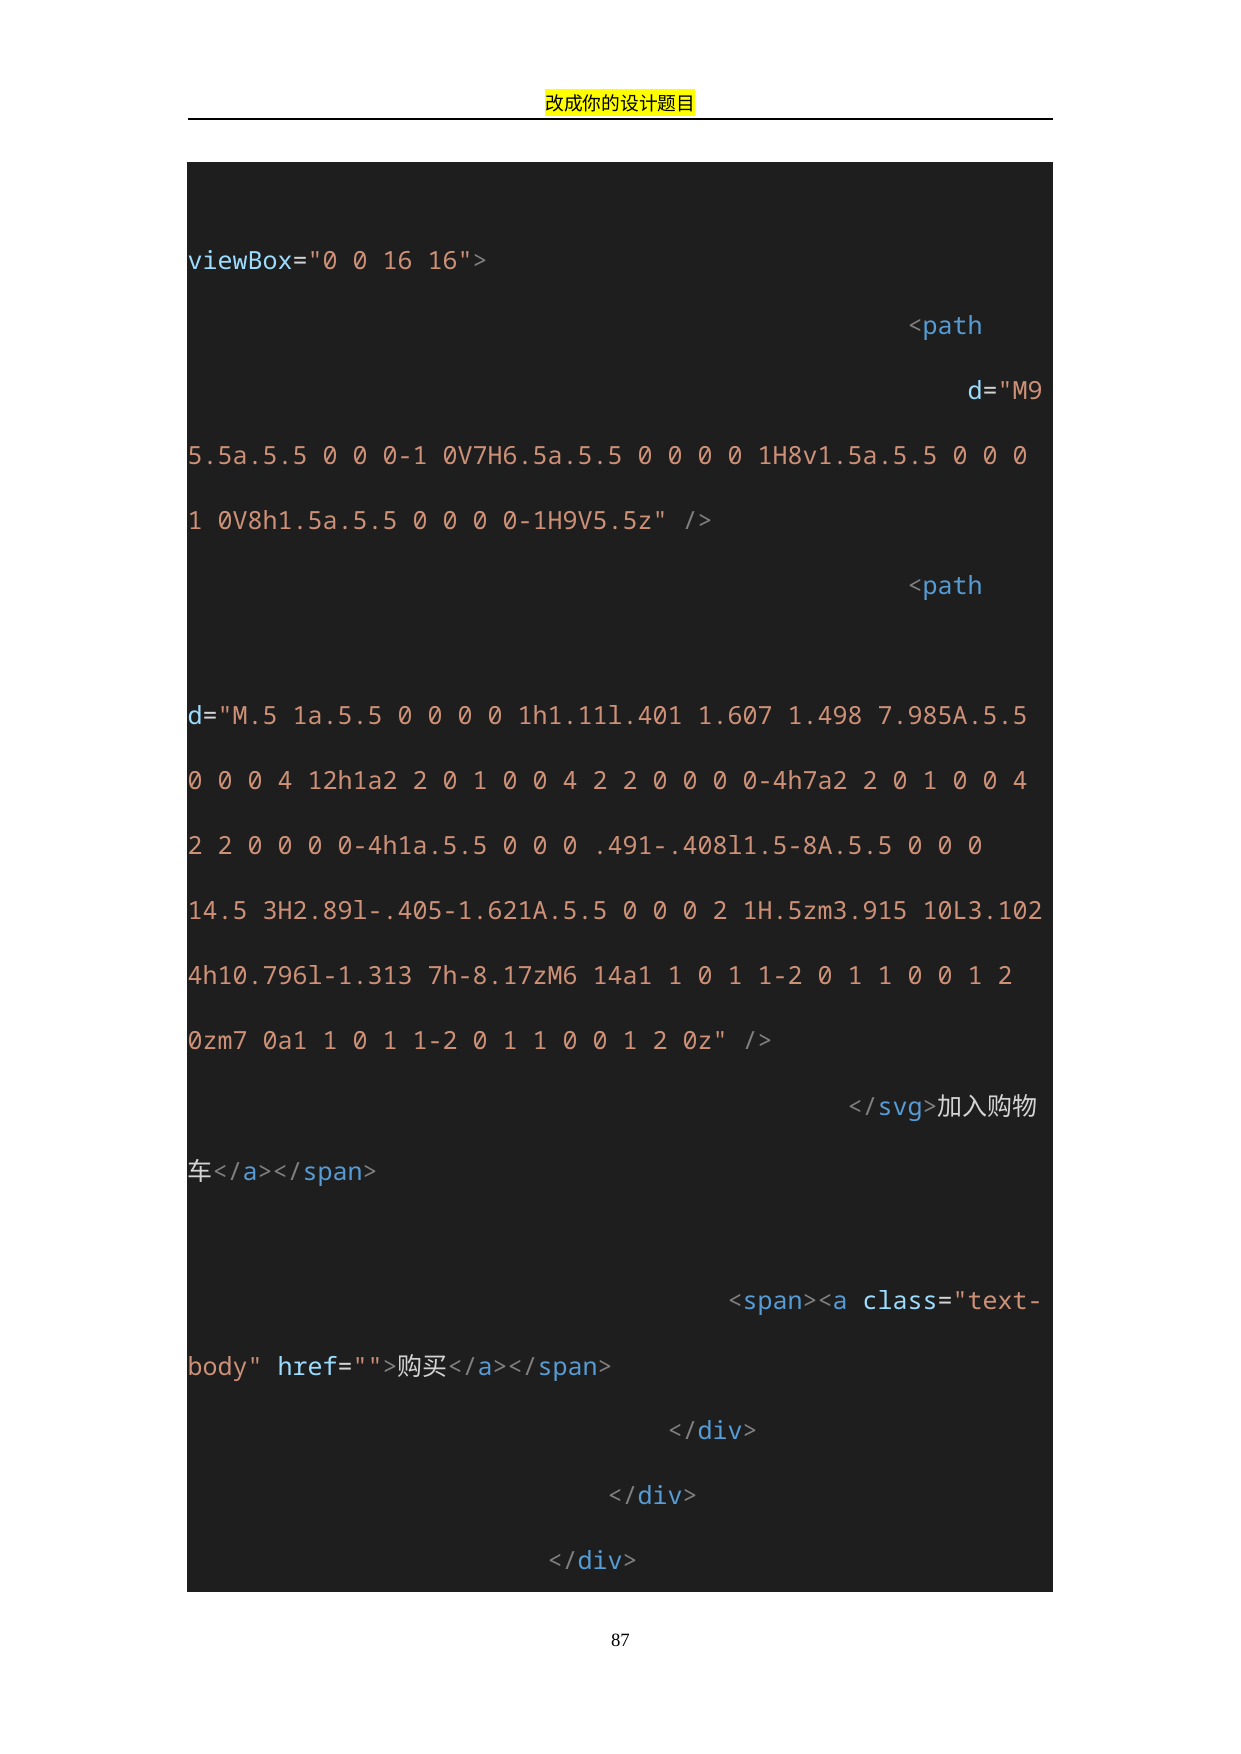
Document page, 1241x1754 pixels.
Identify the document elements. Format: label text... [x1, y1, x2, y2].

text viewBox="0 0 16 16"> [187, 162, 1053, 292]
text <path [187, 552, 1053, 617]
text d="M9 5.5a.5.5 0 0 0-1 0V7H6.5a.5.5 0 0 0 0 1H8v1.5a.5.5 0 0 0 1 0V8h1.5a.5.5 0 0 0 0-1H9V5.5z" /> [187, 357, 1053, 552]
text <path [187, 292, 1053, 357]
text </div> [187, 1397, 1053, 1462]
text d="M.5 1a.5.5 0 0 0 0 1h1.11l.401 1.607 1.498 7.985A.5.5 0 0 0 4 12h1a2 2 0 1 0 0 4 2 2 0 0 0 0-4h7a2 2 0 1 0 0 4 2 2 0 0 0 0-4h1a.5.5 0 0 0 .491-.408l1.5-8A.5.5 0 0 0 14.5 3H2.89l-.405-1.621A.5.5 0 0 0 2 1H.5zm3.915 10L3.102 4h10.796l-1.313 7h-8.17zM6 14a1 1 0 1 1-2 0 1 1 0 0 1 2 0zm7 0a1 1 0 1 1-2 0 1 1 0 0 1 2 0z" /> [187, 617, 1053, 1072]
text <span><a class="text-body" href="">购买</a></span> [187, 1267, 1053, 1397]
text </div> [187, 1527, 1053, 1592]
text </svg>加入购物车</a></span> [187, 1072, 1053, 1202]
text </div> [187, 1462, 1053, 1527]
